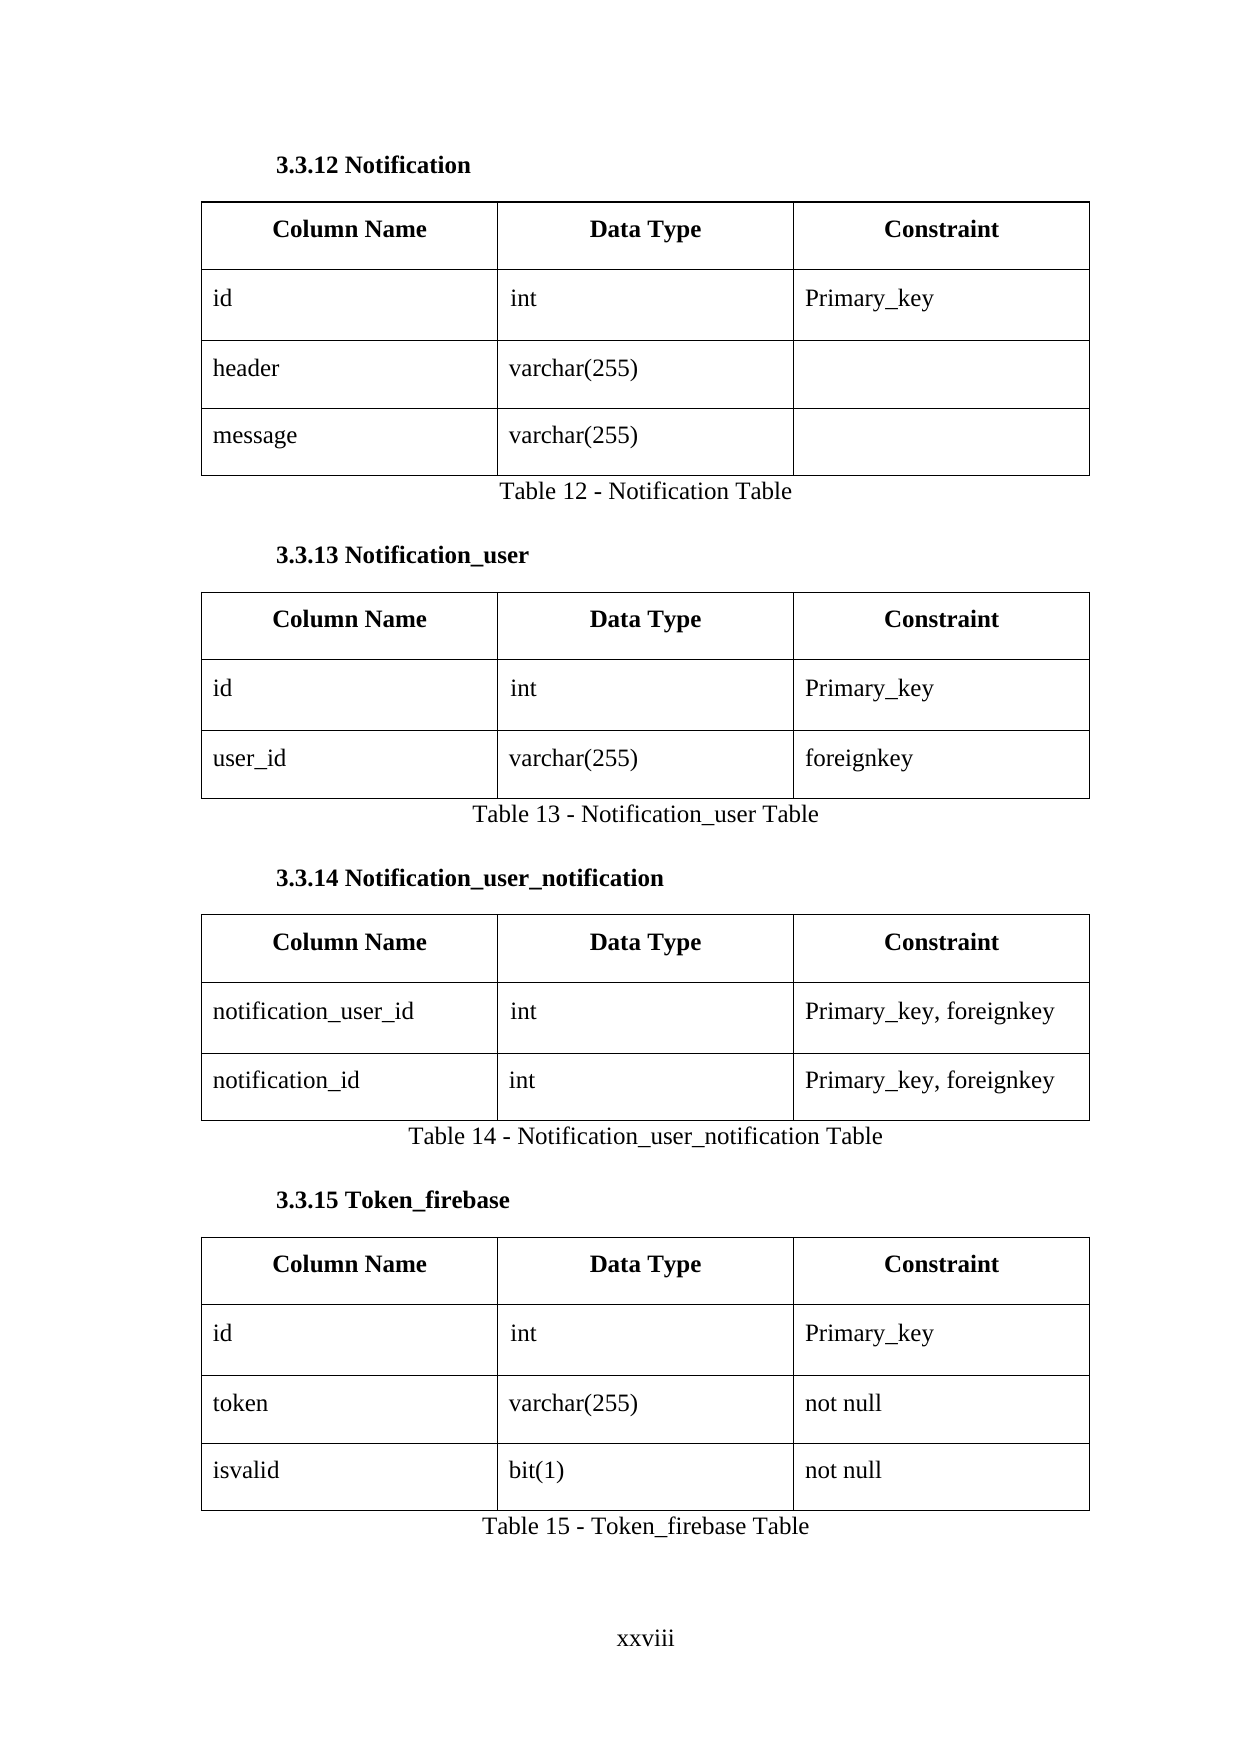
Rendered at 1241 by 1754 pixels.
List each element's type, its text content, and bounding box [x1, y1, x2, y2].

table_cell not null [794, 1444, 1089, 1510]
table_cell [794, 341, 1089, 407]
table_header Constraint [794, 203, 1089, 269]
table_header Column Name [202, 593, 497, 659]
table_cell Primary_key, foreignkey [794, 1054, 1089, 1120]
subtitle 3.3.15 Token_firebase [201, 1185, 1090, 1214]
table_cell token [202, 1376, 497, 1443]
table_cell [498, 660, 793, 730]
table_cell varchar(255) [498, 409, 793, 475]
table_cell [498, 270, 793, 340]
table_cell foreignkey [794, 731, 1089, 798]
table_header Constraint [794, 915, 1089, 982]
subtitle 3.3.13 Notification_user [201, 540, 1090, 569]
table_cell id [202, 660, 497, 730]
table_cell Primary_key [794, 1305, 1089, 1375]
table_cell [794, 409, 1089, 475]
text Table 13 - Notification_user Table [201, 799, 1090, 827]
table_cell isvalid [202, 1444, 497, 1510]
subtitle 3.3.12 Notification [201, 150, 1090, 179]
table_cell [498, 983, 793, 1052]
table_cell [498, 1305, 793, 1375]
text Table 15 - Token_firebase Table [201, 1511, 1090, 1540]
table_cell Primary_key, foreignkey [794, 983, 1089, 1052]
table_header Constraint [794, 593, 1089, 659]
table_header Data Type [498, 1238, 793, 1304]
table_cell notification_user_id [202, 983, 497, 1052]
table_cell varchar(255) [498, 731, 793, 798]
text Table 14 - Notification_user_notification Table [201, 1121, 1090, 1150]
table_cell varchar(255) [498, 1376, 793, 1443]
table_cell message [202, 409, 497, 475]
table_header Data Type [498, 203, 793, 269]
table_header Constraint [794, 1238, 1089, 1304]
table_cell Primary_key [794, 660, 1089, 730]
table_cell id [202, 1305, 497, 1375]
table_header Column Name [202, 203, 497, 269]
table_cell not null [794, 1376, 1089, 1443]
table_cell user_id [202, 731, 497, 798]
table_header Column Name [202, 1238, 497, 1304]
table_header Data Type [498, 593, 793, 659]
table_cell varchar(255) [498, 341, 793, 407]
table_header Data Type [498, 915, 793, 982]
table_header Column Name [202, 915, 497, 982]
table_cell header [202, 341, 497, 407]
table_cell id [202, 270, 497, 340]
table_cell int [498, 1054, 793, 1120]
text Table 12 - Notification Table [201, 476, 1090, 505]
table_cell notification_id [202, 1054, 497, 1120]
table_cell Primary_key [794, 270, 1089, 340]
subtitle 3.3.14 Notification_user_notification [201, 863, 1090, 891]
table_cell bit(1) [498, 1444, 793, 1510]
